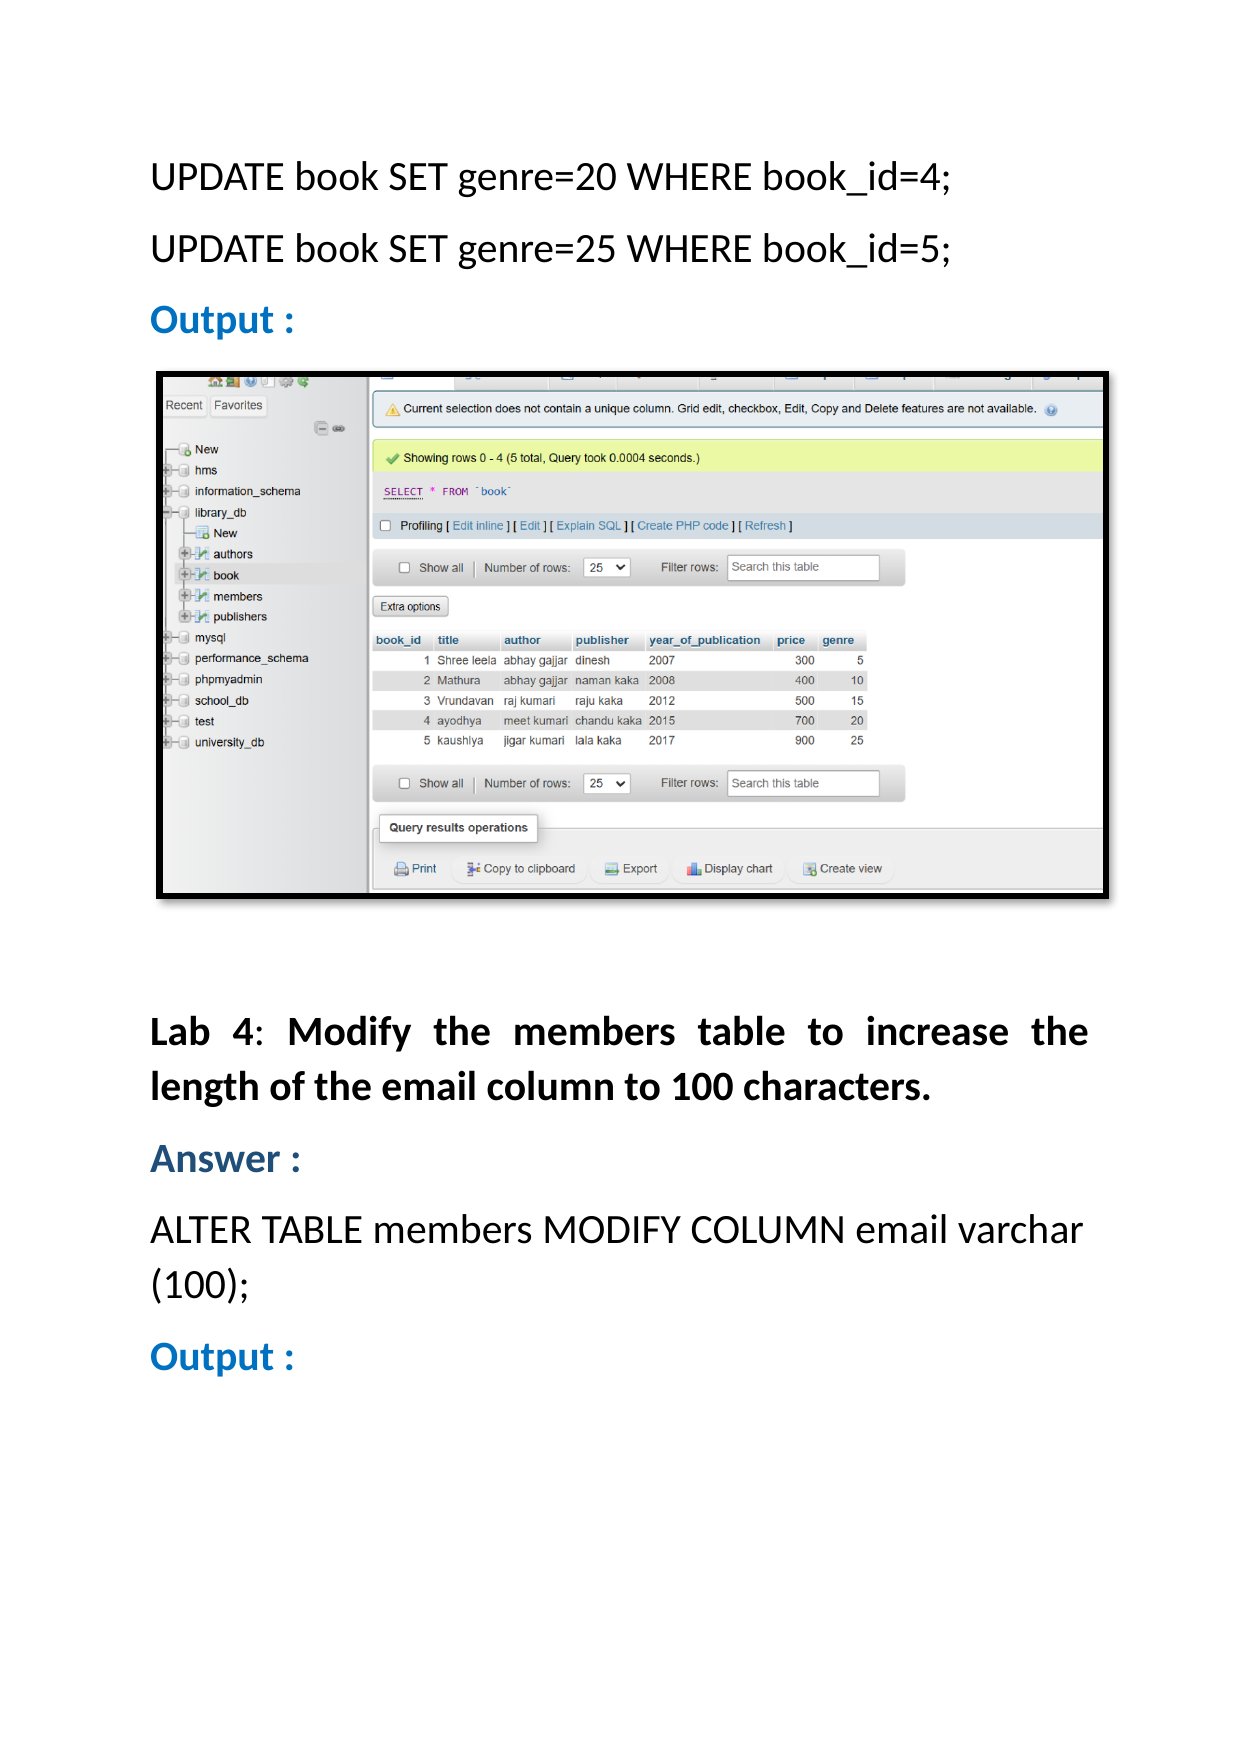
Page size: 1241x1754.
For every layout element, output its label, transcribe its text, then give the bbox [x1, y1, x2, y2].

text Output : [150, 293, 1090, 344]
text Answer : [150, 1132, 1090, 1182]
text UPDATE book SET genre=20 WHERE book_id=4; [150, 150, 1090, 201]
text ALTER TABLE members MODIFY COLUMN email varchar(100); [150, 1203, 1090, 1309]
text Output : [150, 1330, 1090, 1381]
picture [163, 377, 1103, 893]
text Lab 4: Modify the members table to increase the length of the email column to 100 characters. [150, 1005, 1090, 1111]
text UPDATE book SET genre=25 WHERE book_id=5; [150, 222, 1090, 272]
